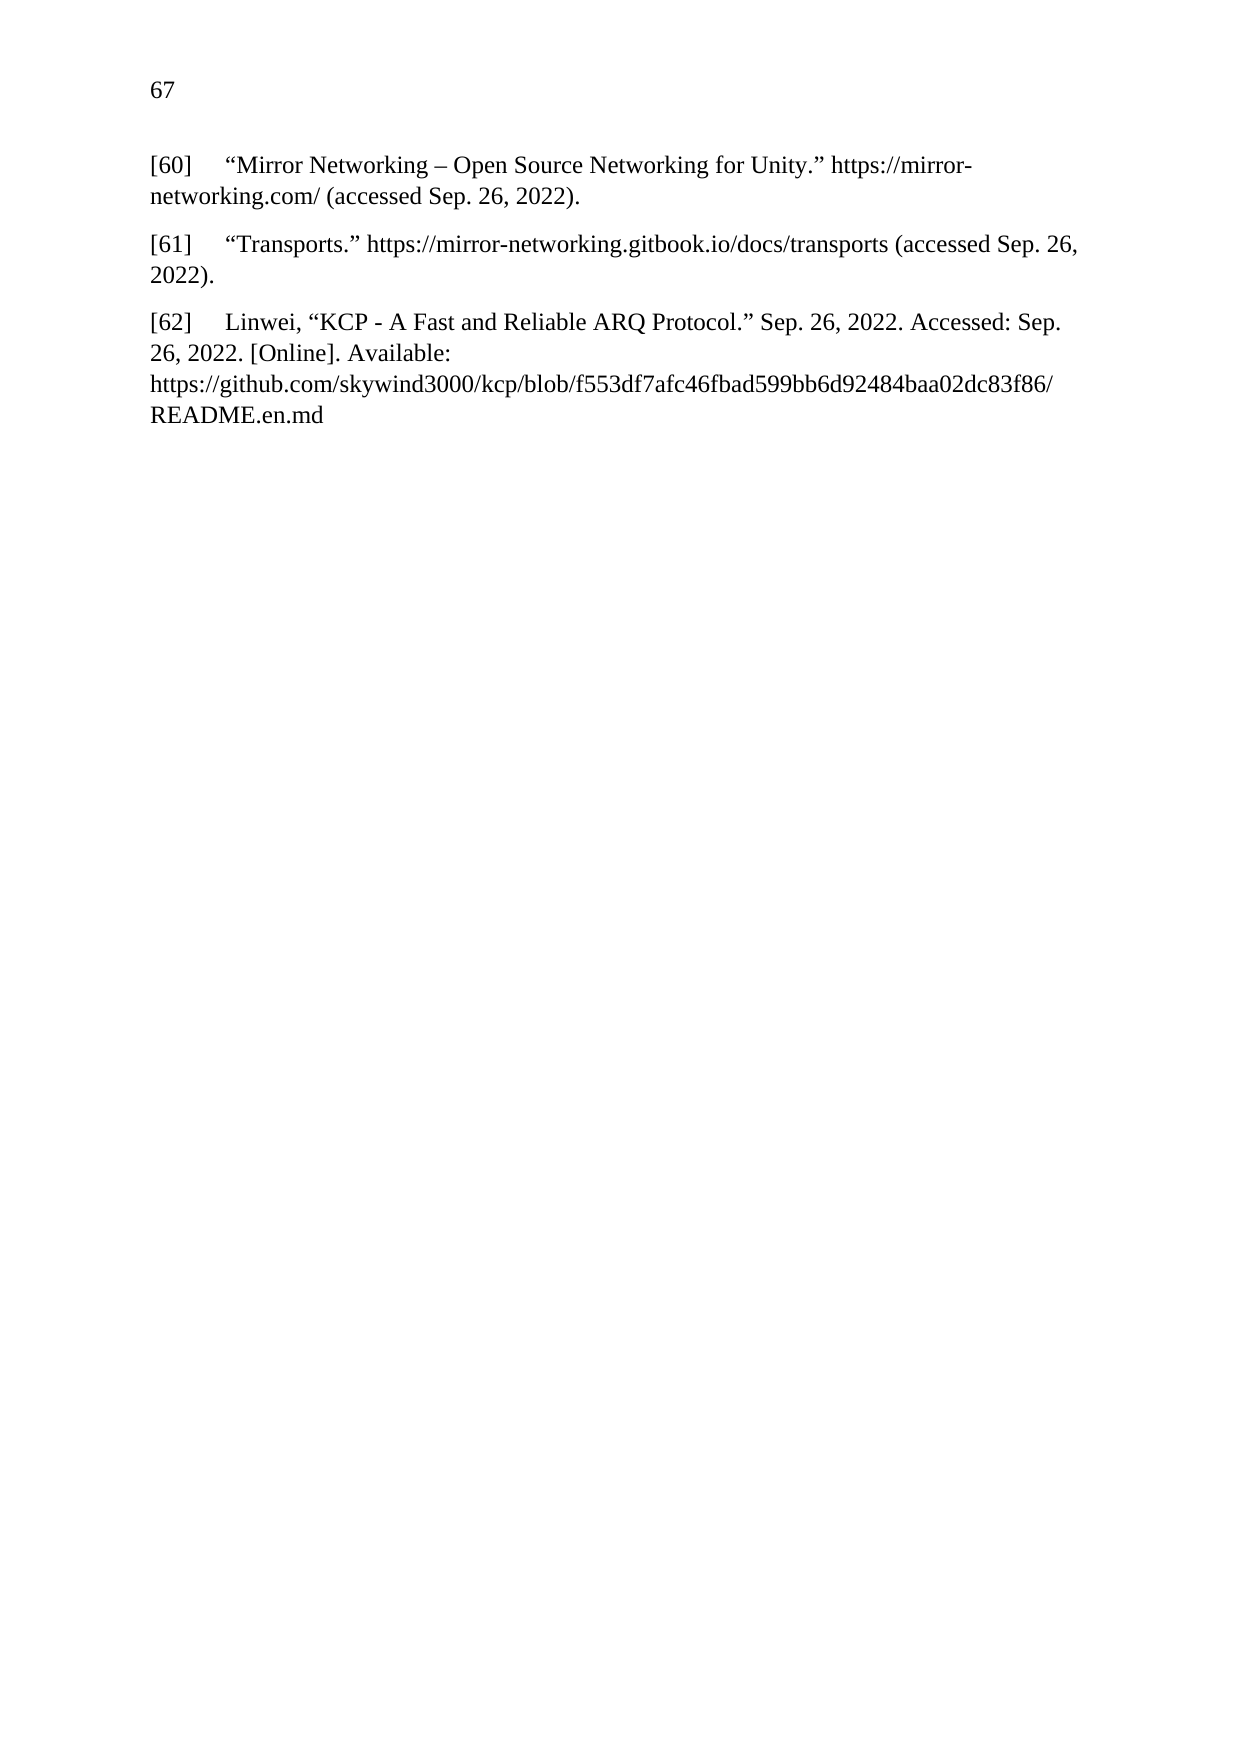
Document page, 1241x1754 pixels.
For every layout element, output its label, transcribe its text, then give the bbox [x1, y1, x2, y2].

text [60] “Mirror Networking – Open Source Networking for Unity.” https://mirror-networking.com/ (accessed Sep. 26, 2022). [150, 150, 1090, 210]
text [61] “Transports.” https://mirror-networking.gitbook.io/docs/transports (accessed Sep. 26, 2022). [150, 229, 1090, 288]
text [62] Linwei, “KCP - A Fast and Reliable ARQ Protocol.” Sep. 26, 2022. Accessed: Sep. 26, 2022. [Online]. Available: https://github.com/skywind3000/kcp/blob/f553df7afc46fbad599bb6d92484baa02dc83f86/README.en.md [150, 307, 1090, 429]
